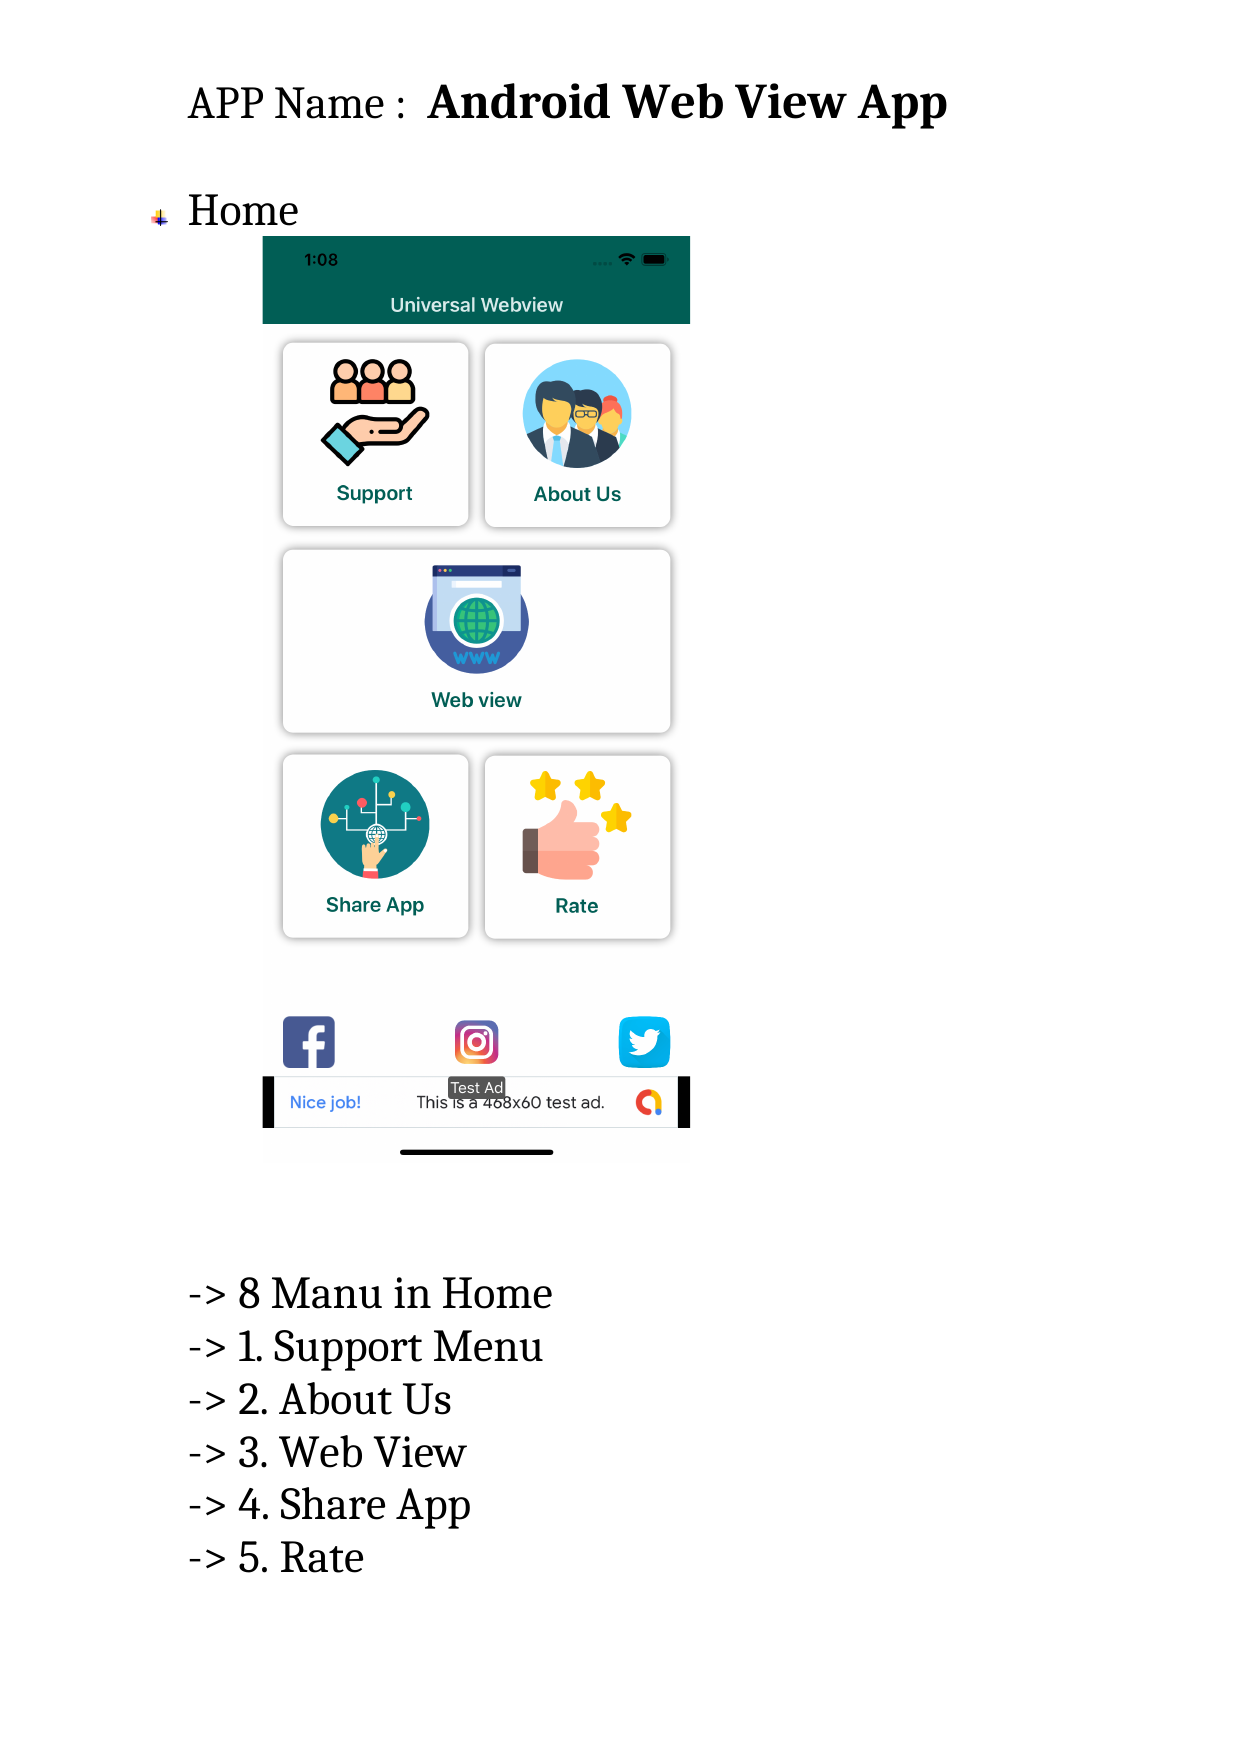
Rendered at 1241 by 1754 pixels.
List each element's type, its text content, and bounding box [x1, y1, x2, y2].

picture [151, 208, 168, 226]
text -> 2. About Us [187, 1373, 1053, 1426]
list Home [150, 184, 1053, 237]
picture [262, 236, 690, 1163]
text -> 4. Share App [187, 1478, 1053, 1531]
text -> 5. Rate [187, 1531, 1053, 1584]
text -> 3. Web View [187, 1426, 1053, 1478]
text -> 8 Manu in Home [187, 1268, 1053, 1320]
text -> 1. Support Menu [187, 1320, 1053, 1373]
text APP Name : Android Web View App [187, 74, 1053, 131]
